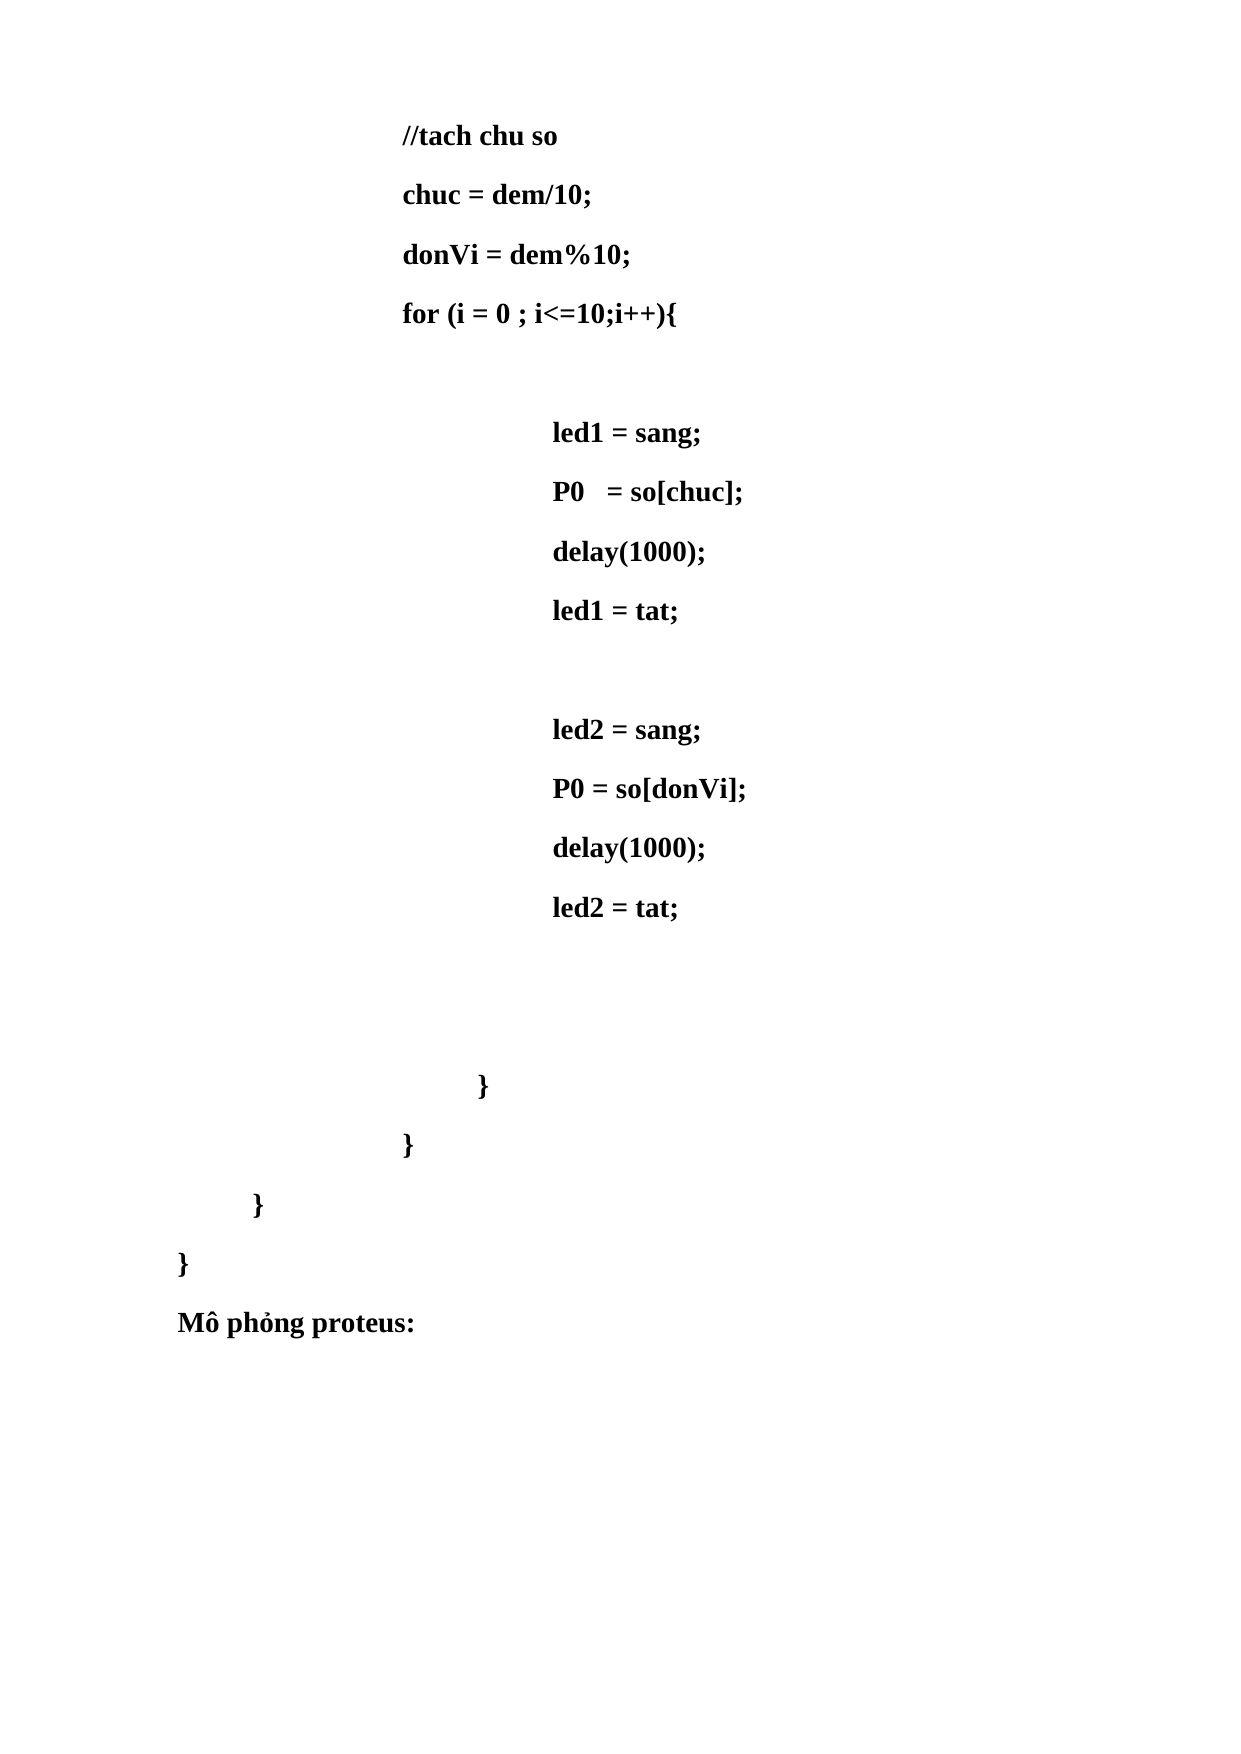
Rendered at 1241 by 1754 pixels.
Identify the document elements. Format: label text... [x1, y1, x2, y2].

text led1 = tat; [177, 593, 1122, 627]
text P0 = so[donVi]; [177, 771, 1122, 805]
text for (i = 0 ; i<=10;i++){ [177, 296, 1122, 330]
text } [177, 1246, 1122, 1280]
text P0 = so[chuc]; [177, 474, 1122, 508]
text //tach chu so [177, 118, 1122, 152]
text chuc = dem/10; [177, 177, 1122, 211]
text Mô phỏng proteus: [177, 1306, 1122, 1378]
text led2 = sang; [177, 712, 1122, 745]
text led2 = tat; [177, 890, 1122, 923]
text led1 = sang; [177, 415, 1122, 448]
text delay(1000); [177, 534, 1122, 567]
text } [177, 1068, 1122, 1102]
text delay(1000); [177, 831, 1122, 864]
text } [177, 1127, 1122, 1161]
text donVi = dem%10; [177, 237, 1122, 270]
text } [177, 1187, 1122, 1220]
